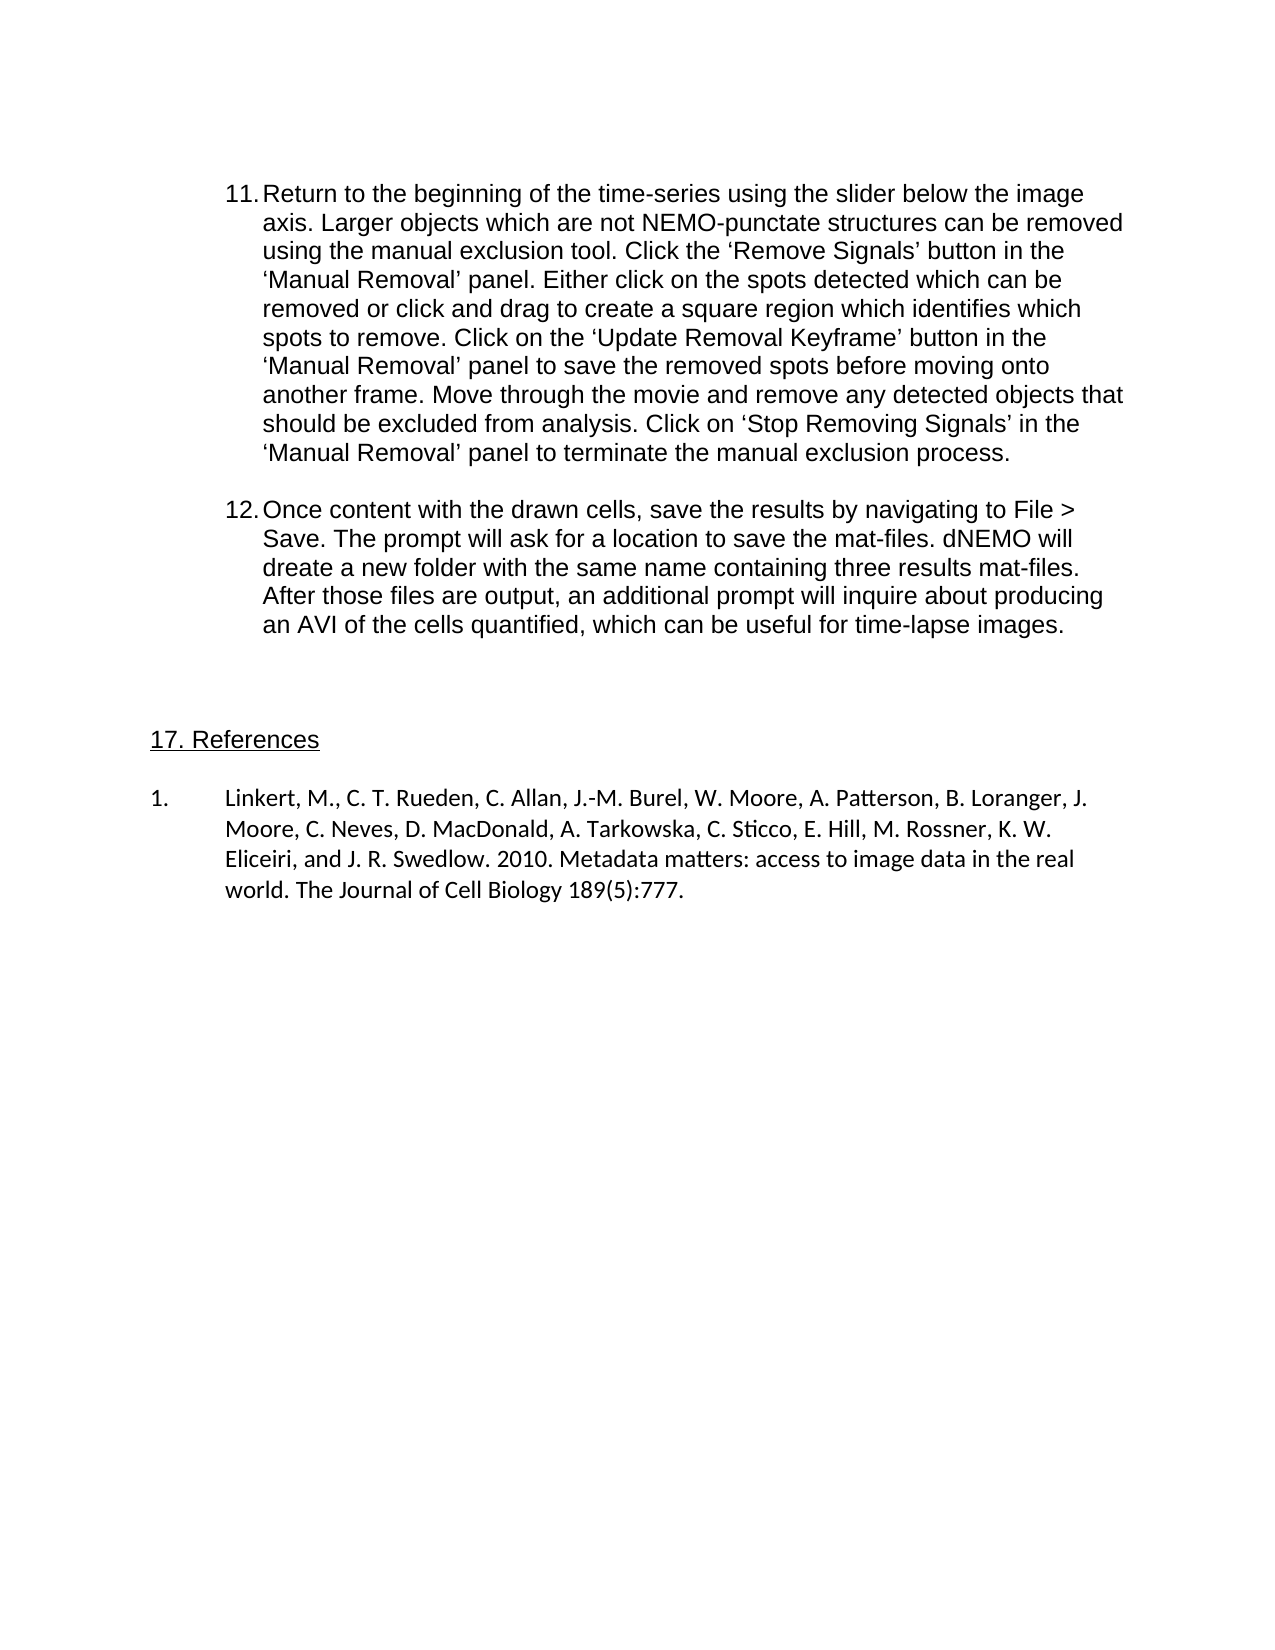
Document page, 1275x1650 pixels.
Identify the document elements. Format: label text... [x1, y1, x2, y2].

list Once content with the drawn cells, save the results by navigating to File > Save. The prompt will ask for a location to save the mat-files. dNEMO will dreate a new folder with the same name containing three results mat-files. After those files are output, an additional prompt will inquire about producing an AVI of the cells quantified, which can be useful for time-lapse images. [225, 495, 1125, 639]
text 1. Linkert, M., C. T. Rueden, C. Allan, J.-M. Burel, W. Moore, A. Patterson, B. Loranger, J. Moore, C. Neves, D. MacDonald, A. Tarkowska, C. Sticco, E. Hill, M. Rossner, K. W. Eliceiri, and J. R. Swedlow. 2010. Metadata matters: access to image data in the real world. The Journal of Cell Biology 189(5):777. [150, 782, 1125, 904]
list Return to the beginning of the time-series using the slider below the image axis. Larger objects which are not NEMO-punctate structures can be removed using the manual exclusion tool. Click the ‘Remove Signals’ button in the ‘Manual Removal’ panel. Either click on the spots detected which can be removed or click and drag to create a square region which identifies which spots to remove. Click on the ‘Update Removal Keyframe’ button in the ‘Manual Removal’ panel to save the removed spots before moving onto another frame. Move through the movie and remove any detected objects that should be excluded from analysis. Click on ‘Stop Removing Signals’ in the ‘Manual Removal’ panel to terminate the manual exclusion process. [225, 179, 1125, 466]
text 17. References [150, 725, 1125, 754]
